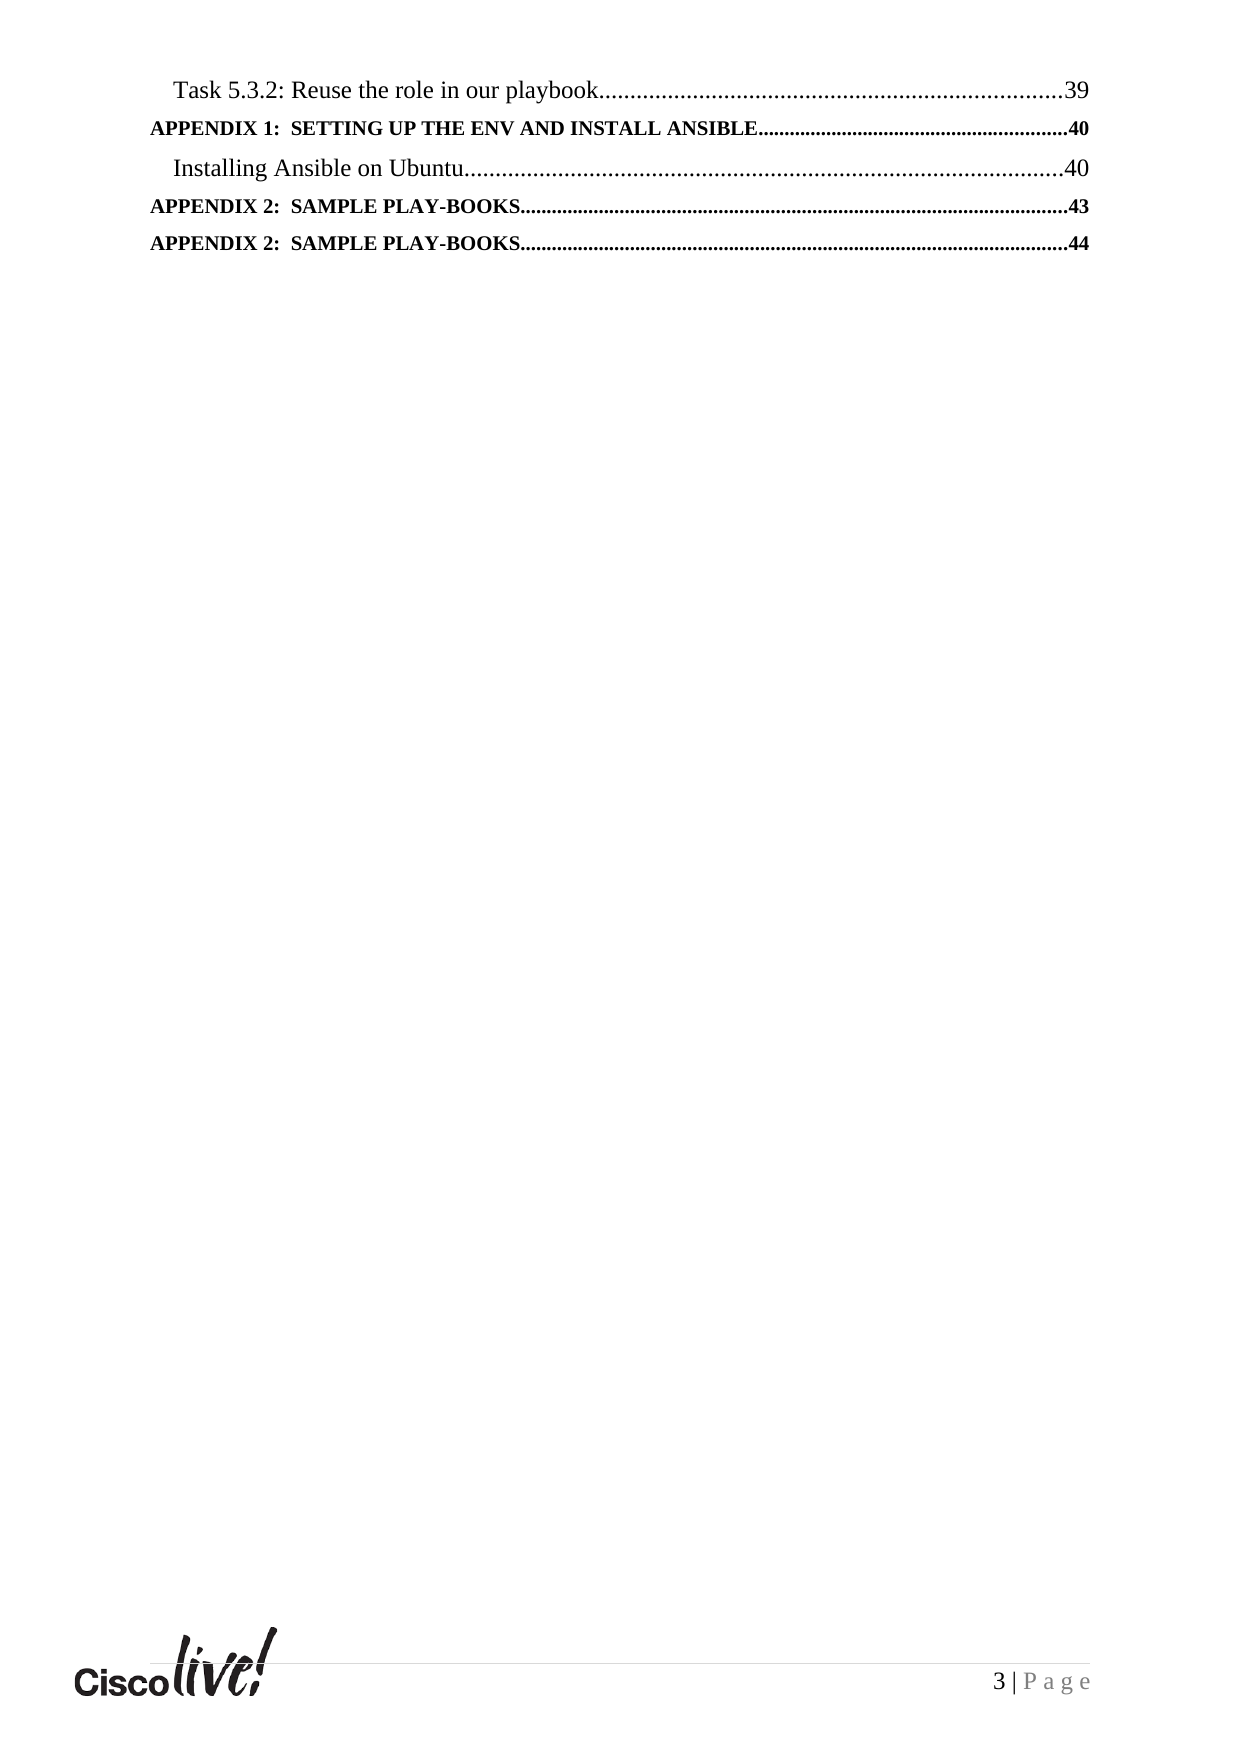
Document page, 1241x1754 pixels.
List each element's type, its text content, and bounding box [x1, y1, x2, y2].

text Appendix 2: Sample Play-books 44 [150, 231, 1090, 255]
text Appendix 2: Sample Play-books 43 [150, 194, 1090, 218]
text Installing Ansible on Ubuntu 40 [173, 153, 1090, 182]
text Task 5.3.2: Reuse the role in our playbook 39 [173, 75, 1090, 104]
picture [74, 1627, 278, 1698]
text Appendix 1: Setting up the env and install Ansible 40 [150, 116, 1090, 140]
